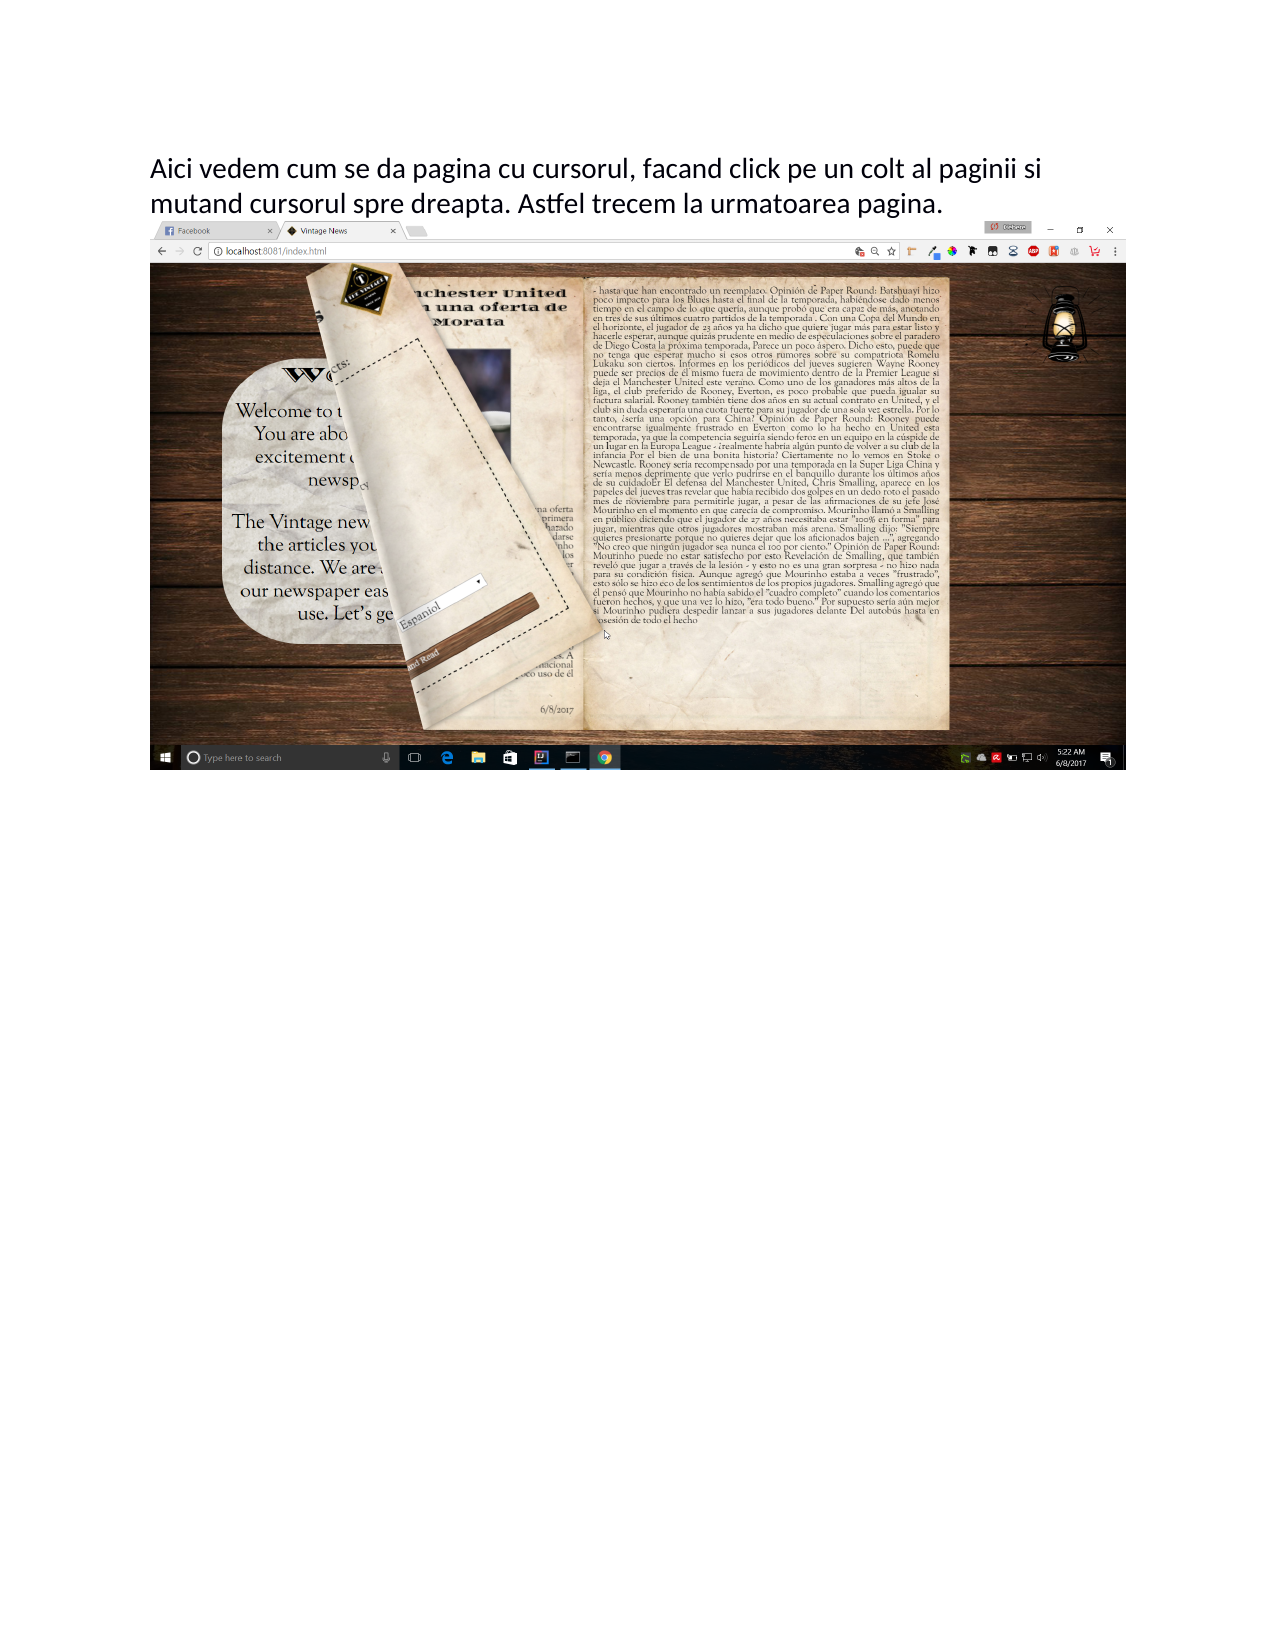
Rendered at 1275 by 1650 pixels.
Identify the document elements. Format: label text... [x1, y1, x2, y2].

text Aici vedem cum se da pagina cu cursorul, facand click pe un colt al paginii si mutand cursorul spre dreapta. Astfel trecem la urmatoarea pagina. [150, 150, 1125, 221]
picture [150, 221, 1126, 770]
